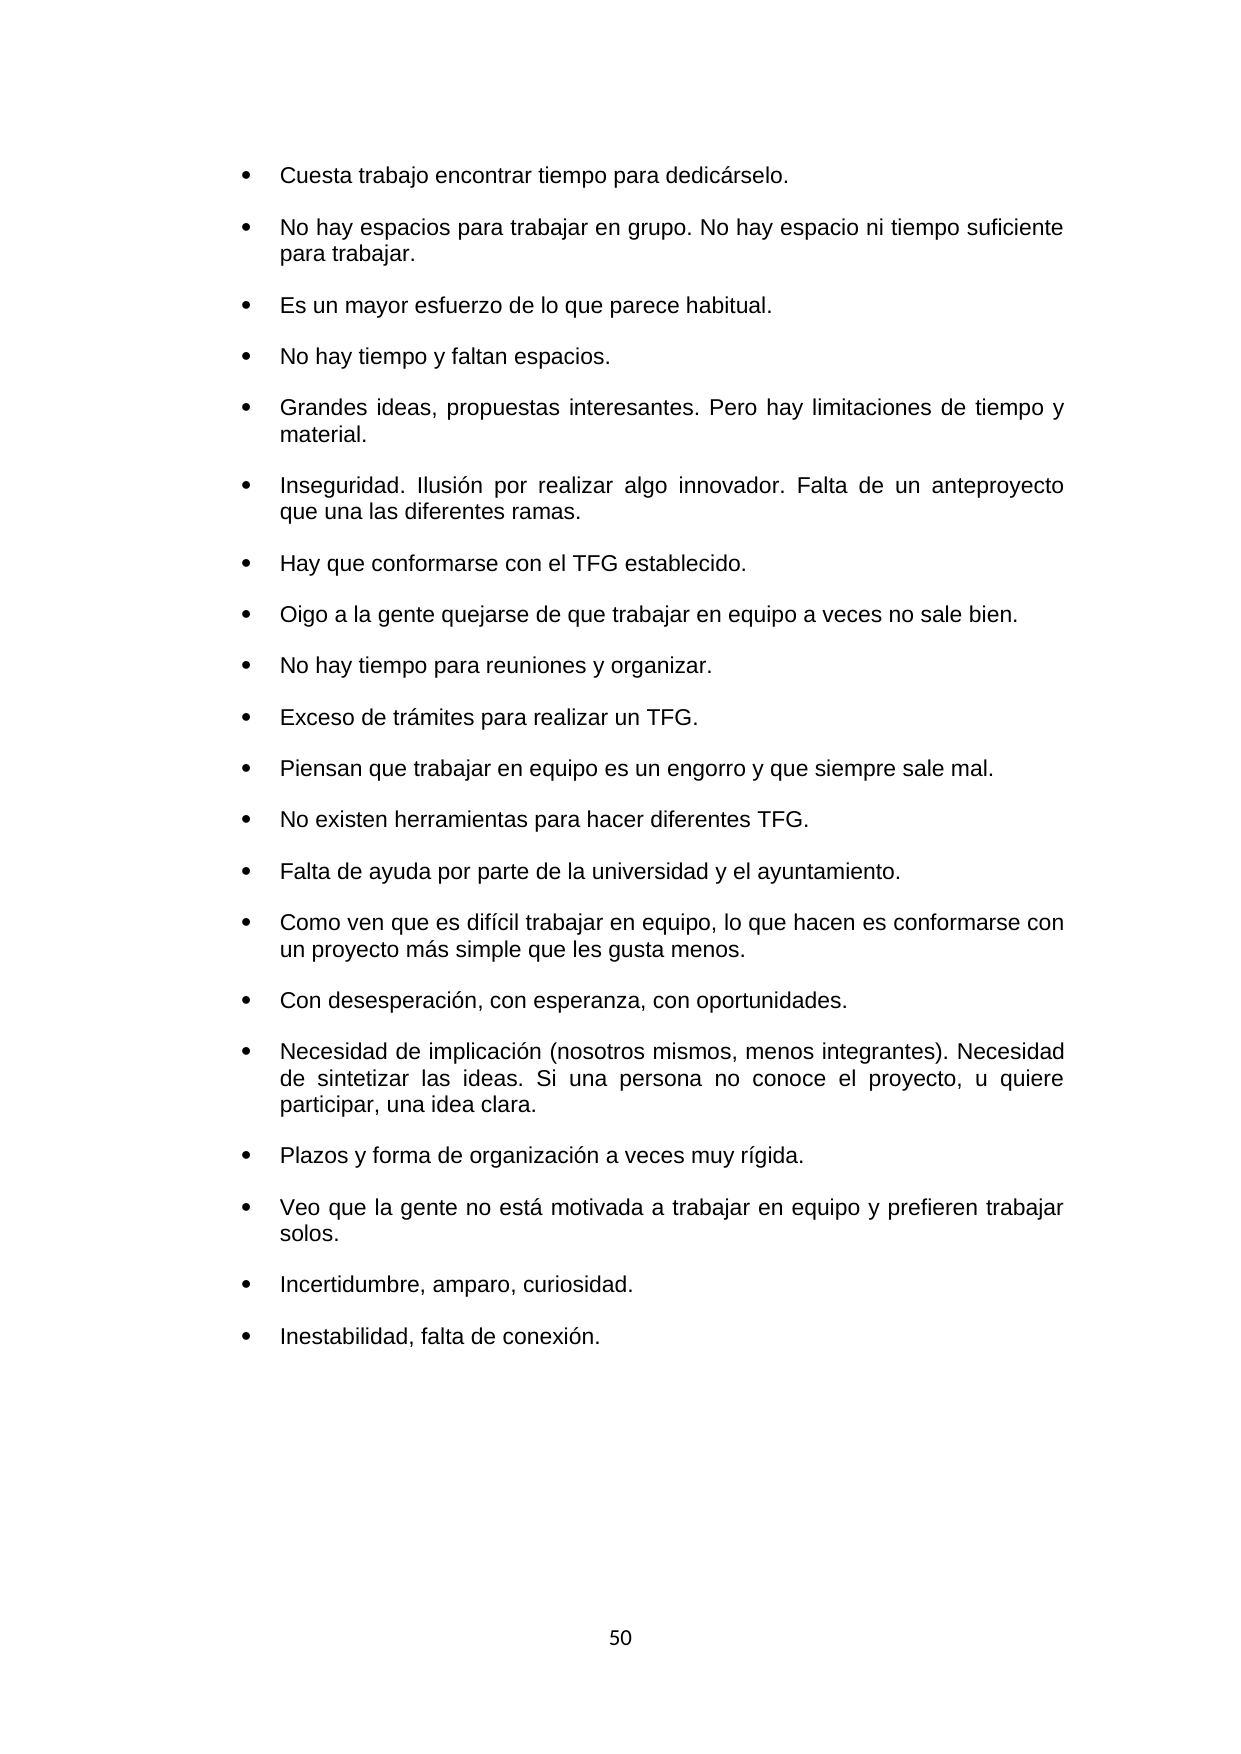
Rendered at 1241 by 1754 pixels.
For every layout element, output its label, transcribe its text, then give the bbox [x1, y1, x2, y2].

list No existen herramientas para hacer diferentes TFG. [242, 806, 1065, 833]
list Inestabilidad, falta de conexión. [242, 1323, 1065, 1349]
list No hay tiempo y faltan espacios. [242, 343, 1065, 369]
list Plazos y forma de organización a veces muy rígida. [242, 1142, 1065, 1169]
list Necesidad de implicación (nosotros mismos, menos integrantes). Necesidad de sintetizar las ideas. Si una persona no conoce el proyecto, u quiere participar, una idea clara. [242, 1038, 1065, 1117]
list Falta de ayuda por parte de la universidad y el ayuntamiento. [242, 858, 1065, 884]
list Hay que conformarse con el TFG establecido. [242, 550, 1065, 576]
list No hay tiempo para reuniones y organizar. [242, 652, 1065, 679]
list Grandes ideas, propuestas interesantes. Pero hay limitaciones de tiempo y material. [242, 394, 1065, 447]
list Con desesperación, con esperanza, con oportunidades. [242, 987, 1065, 1013]
list No hay espacios para trabajar en grupo. No hay espacio ni tiempo suficiente para trabajar. [242, 214, 1065, 267]
list Exceso de trámites para realizar un TFG. [242, 704, 1065, 730]
list Cuesta trabajo encontrar tiempo para dedicárselo. [242, 162, 1065, 189]
list Oigo a la gente quejarse de que trabajar en equipo a veces no sale bien. [242, 601, 1065, 627]
list Inseguridad. Ilusión por realizar algo innovador. Falta de un anteproyecto que una las diferentes ramas. [242, 472, 1065, 525]
list Incertidumbre, amparo, curiosidad. [242, 1271, 1065, 1298]
list Como ven que es difícil trabajar en equipo, lo que hacen es conformarse con un proyecto más simple que les gusta menos. [242, 909, 1065, 962]
list Veo que la gente no está motivada a trabajar en equipo y prefieren trabajar solos. [242, 1194, 1065, 1246]
list Piensan que trabajar en equipo es un engorro y que siempre sale mal. [242, 755, 1065, 781]
list Es un mayor esfuerzo de lo que parece habitual. [242, 292, 1065, 318]
